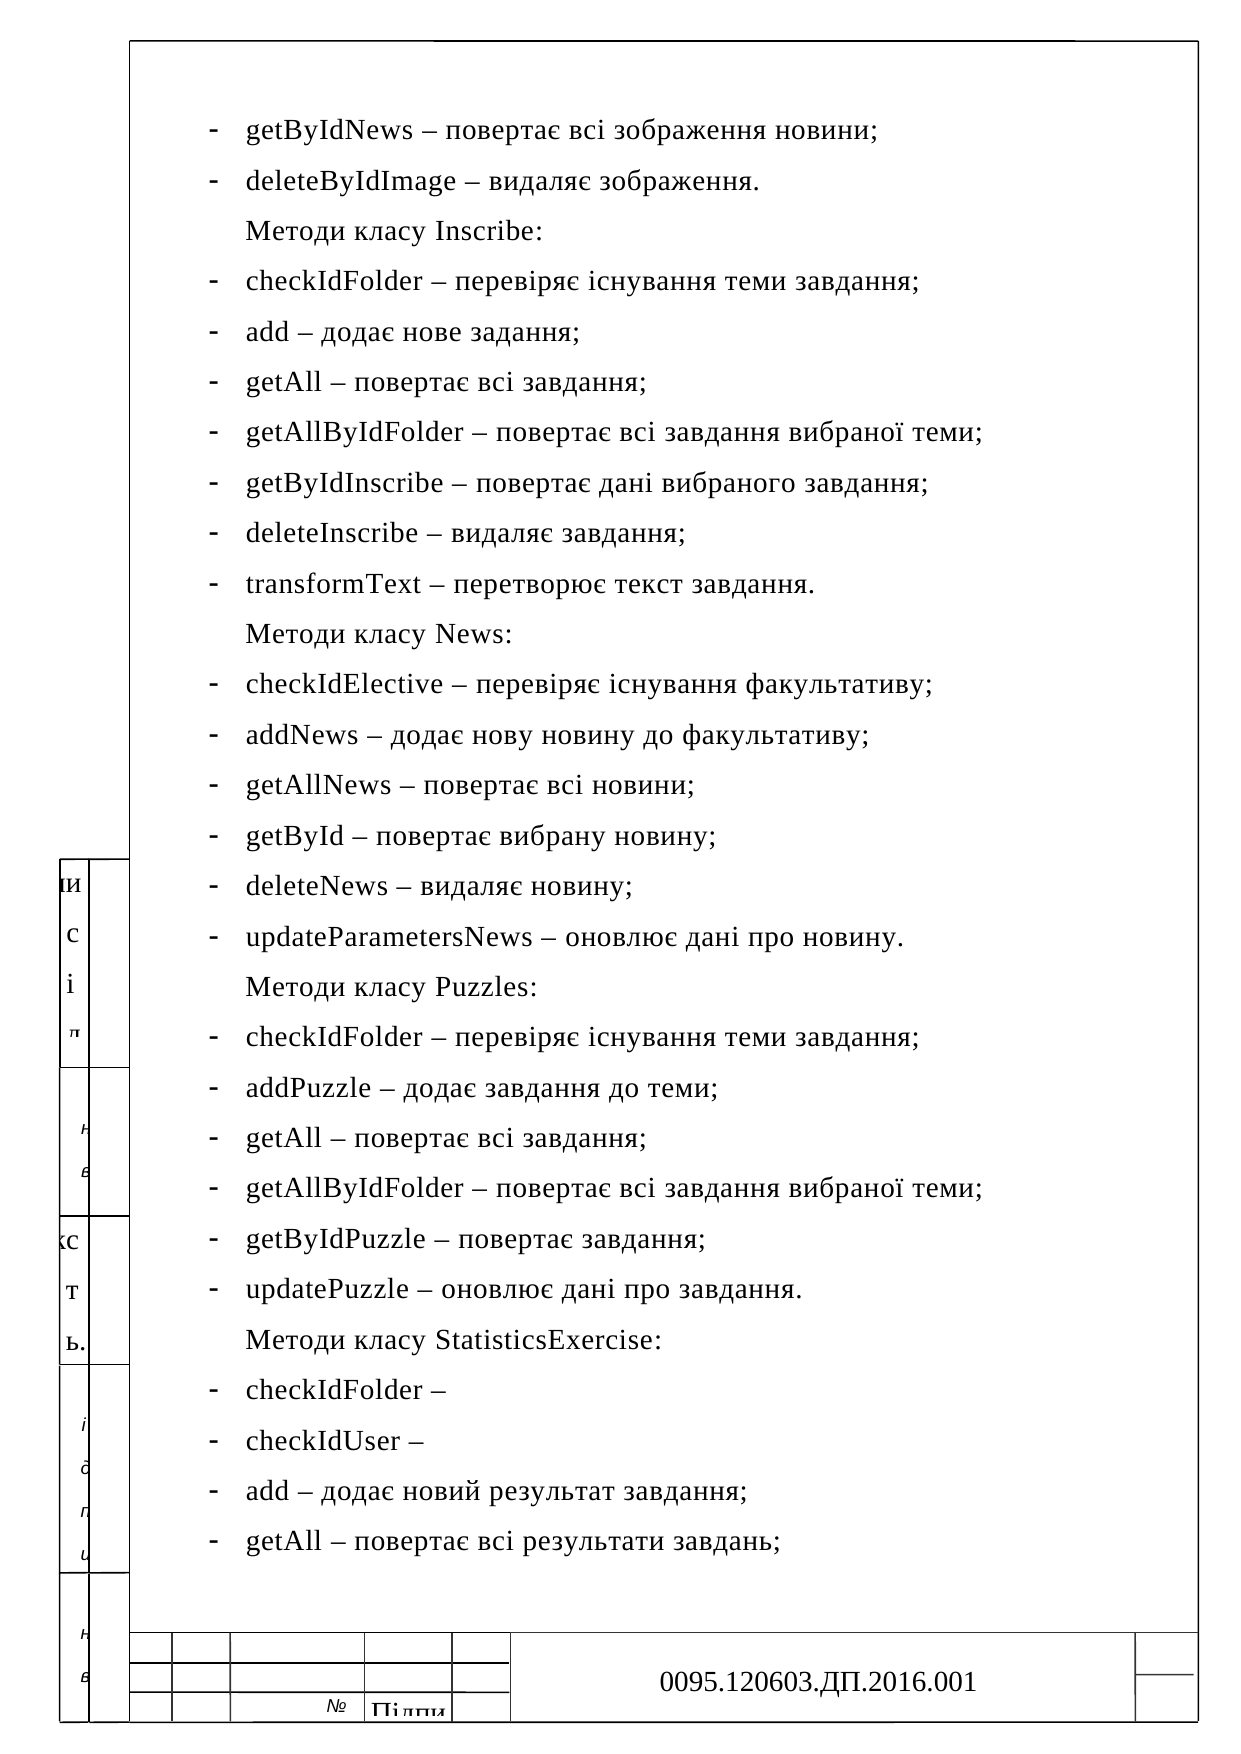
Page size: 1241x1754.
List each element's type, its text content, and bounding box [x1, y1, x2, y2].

text deleteInscribe – видаляє завдання; [208, 515, 1175, 549]
text checkIdFolder – [208, 1372, 1175, 1406]
text getAllNews – повертає всі новини; [208, 767, 1175, 801]
text Методи класу Inscribe: [186, 213, 1175, 247]
text checkIdFolder – перевіряє існування теми завдання; [208, 1019, 1175, 1053]
text transformText – перетворює текст завдання. [208, 566, 1175, 599]
text getAll – повертає всі завдання; [208, 364, 1175, 398]
text Методи класу Puzzles: [186, 969, 1175, 1003]
text checkIdUser – [208, 1423, 1175, 1456]
text getById – повертає вибрану новину; [208, 818, 1175, 851]
text updatePuzzle – оновлює дані про завдання. [208, 1271, 1175, 1305]
text Методи класу News: [186, 616, 1175, 650]
text updateParametersNews – оновлює дані про новину. [208, 919, 1175, 952]
text getAll – повертає всі результати завдань; [208, 1523, 1175, 1557]
text getByIdInscribe – повертає дані вибраного завдання; [208, 465, 1175, 499]
text getAll – повертає всі завдання; [208, 1120, 1175, 1154]
text deleteNews – видаляє новину; [208, 868, 1175, 902]
text checkIdFolder – перевіряє існування теми завдання; [208, 263, 1175, 297]
text addPuzzle – додає завдання до теми; [208, 1070, 1175, 1103]
text getAllByIdFolder – повертає всі завдання вибраної теми; [208, 1171, 1175, 1204]
text addNews – додає нову новину до факультативу; [208, 717, 1175, 751]
text deleteByIdImage – видаляє зображення. [208, 163, 1175, 196]
text checkIdElective – перевіряє існування факультативу; [208, 667, 1175, 700]
text getByIdPuzzle – повертає завдання; [208, 1221, 1175, 1255]
text Методи класу StatisticsExercise: [186, 1322, 1175, 1355]
text getAllByIdFolder – повертає всі завдання вибраної теми; [208, 414, 1175, 448]
text add – додає нове задання; [208, 314, 1175, 347]
text add – додає новий результат завдання; [208, 1473, 1175, 1507]
text getByIdNews – повертає всі зображення новини; [208, 112, 1175, 146]
